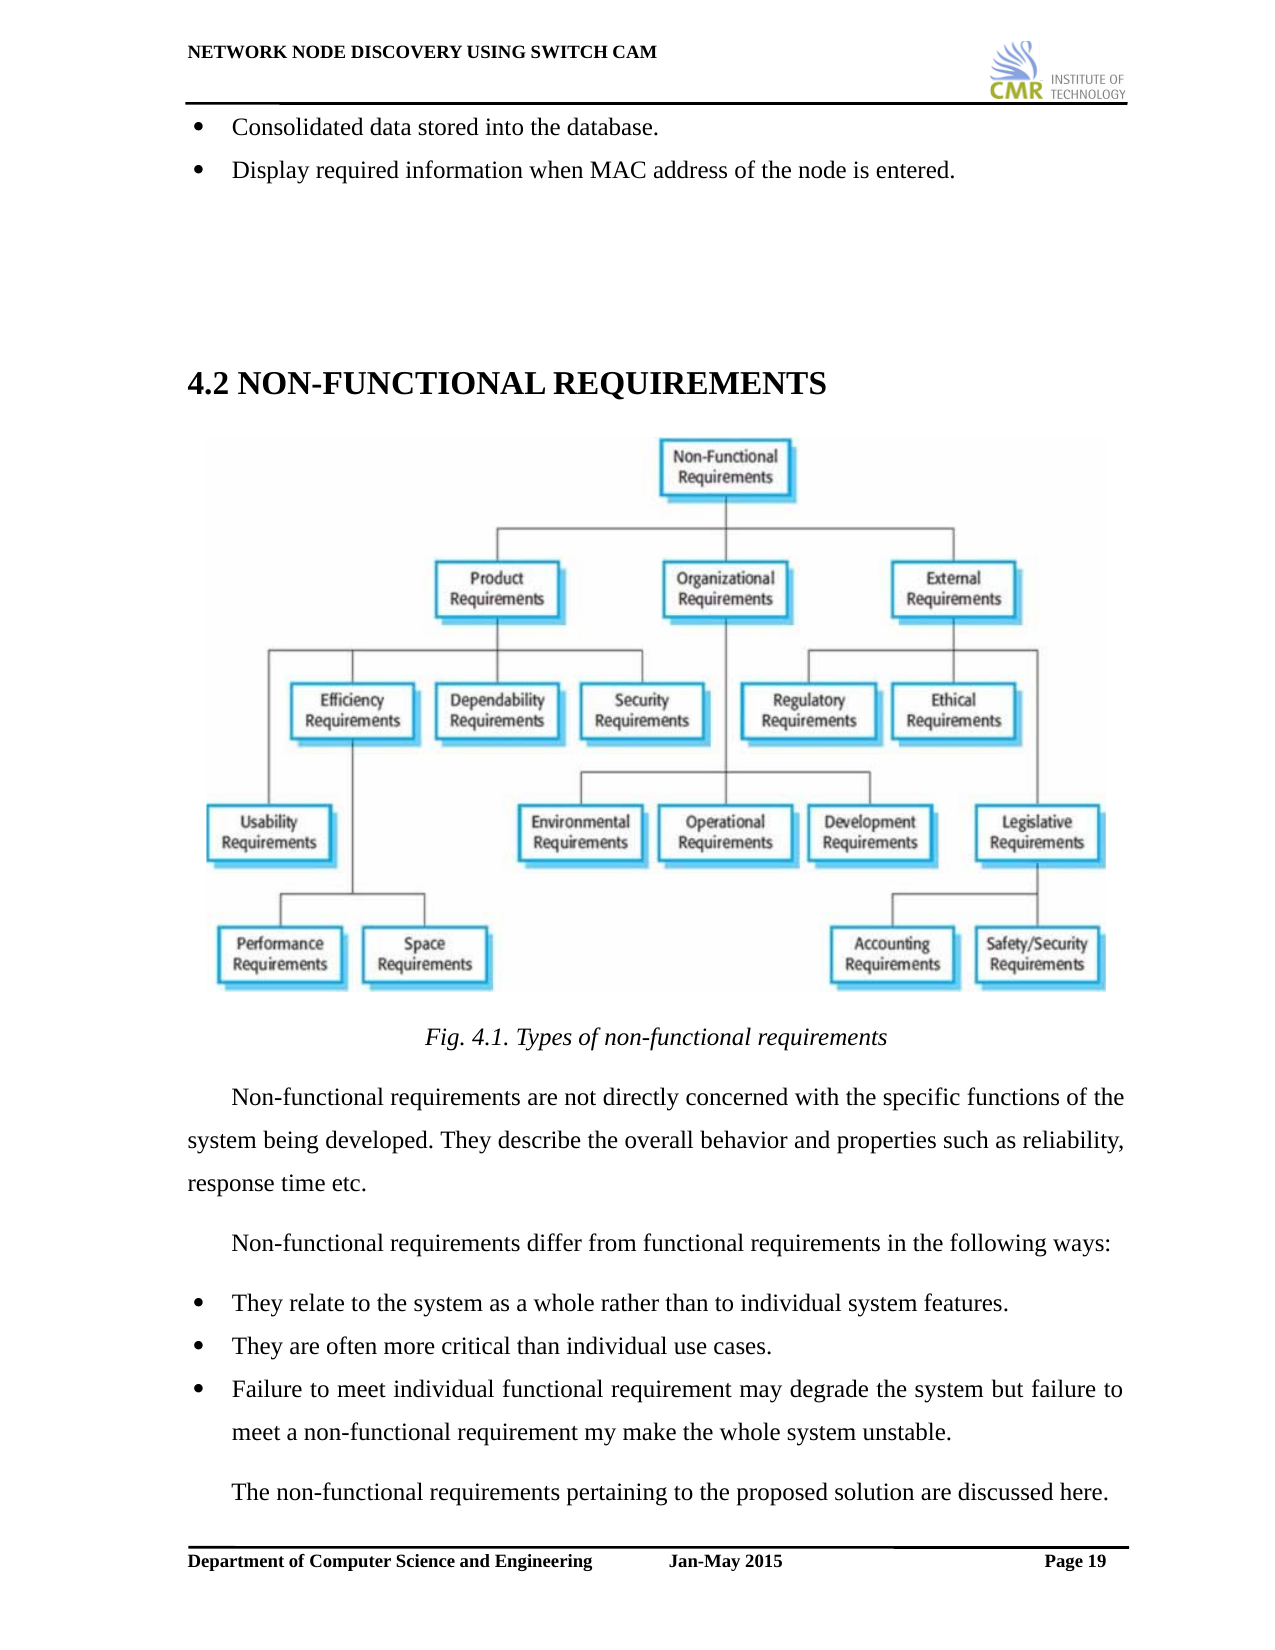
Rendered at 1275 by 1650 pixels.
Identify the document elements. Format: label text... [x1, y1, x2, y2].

picture [990, 41, 1044, 99]
picture [206, 437, 1107, 992]
list Failure to meet individual functional requirement may degrade the system but failure to meet a non-functional requirement my make the whole system unstable. [194, 1374, 1125, 1446]
list They relate to the system as a whole rather than to individual system features. [194, 1288, 1125, 1317]
text 4.2 NON-FUNCTIONAL REQUIREMENTS [187, 363, 1125, 402]
list They are often more critical than individual use cases. [194, 1331, 1125, 1360]
list Display required information when MAC address of the node is entered. [194, 155, 1125, 184]
text The non-functional requirements pertaining to the proposed solution are discussed here. [194, 1477, 1125, 1506]
list Consolidated data stored into the database. [194, 112, 1125, 141]
text Fig. 4.1. Types of non-functional requirements [187, 1022, 1125, 1051]
text Non-functional requirements are not directly concerned with the specific functions of the system being developed. They describe the overall behavior and properties such as reliability, response time etc. [187, 1082, 1125, 1197]
text Non-functional requirements differ from functional requirements in the following ways: [187, 1228, 1125, 1257]
